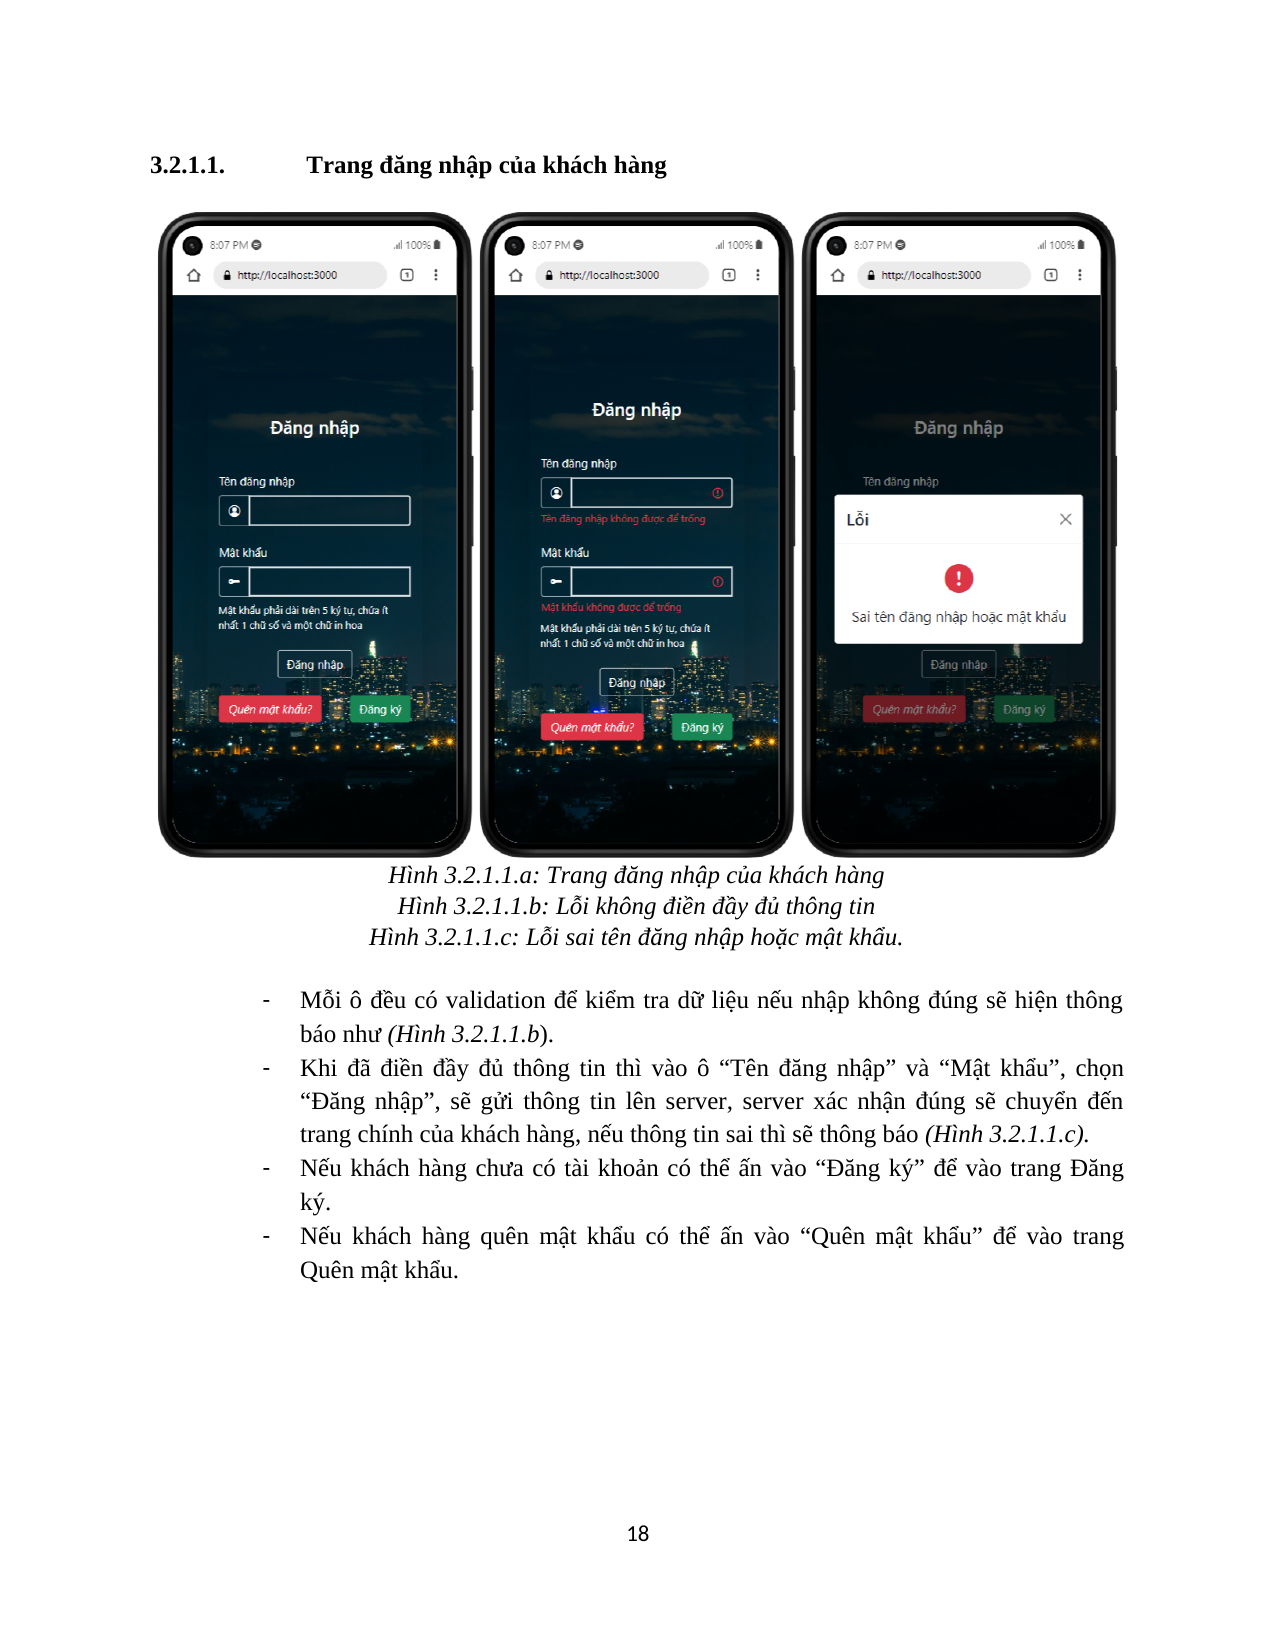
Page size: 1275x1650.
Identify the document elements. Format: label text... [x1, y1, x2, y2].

picture [157, 212, 474, 858]
list Nếu khách hàng quên mật khẩu có thể ấn vào “Quên mật khẩu” để vào trang Quên mật khẩu. [262, 1220, 1125, 1284]
list Trang đăng nhập của khách hàng [150, 150, 1125, 179]
text Hình 3.2.1.1.a: Trang đăng nhập của khách hàng [150, 860, 1125, 888]
list Nếu khách hàng chưa có tài khoản có thể ấn vào “Đăng ký” để vào trang Đăng ký. [262, 1152, 1125, 1216]
picture [479, 212, 796, 858]
list Mỗi ô đều có validation để kiểm tra dữ liệu nếu nhập không đúng sẽ hiện thông báo như (Hình 3.2.1.1.b). [262, 984, 1125, 1047]
text Hình 3.2.1.1.b: Lỗi không điền đầy đủ thông tin [150, 891, 1125, 919]
picture [801, 212, 1118, 858]
list Khi đã điền đầy đủ thông tin thì vào ô “Tên đăng nhập” và “Mật khẩu”, chọn “Đăng nhập”, sẽ gửi thông tin lên server, server xác nhận đúng sẽ chuyển đến trang chính của khách hàng, nếu thông tin sai thì sẽ thông báo (Hình 3.2.1.1.c). [262, 1052, 1125, 1148]
text Hình 3.2.1.1.c: Lỗi sai tên đăng nhập hoặc mật khẩu. [150, 922, 1125, 951]
